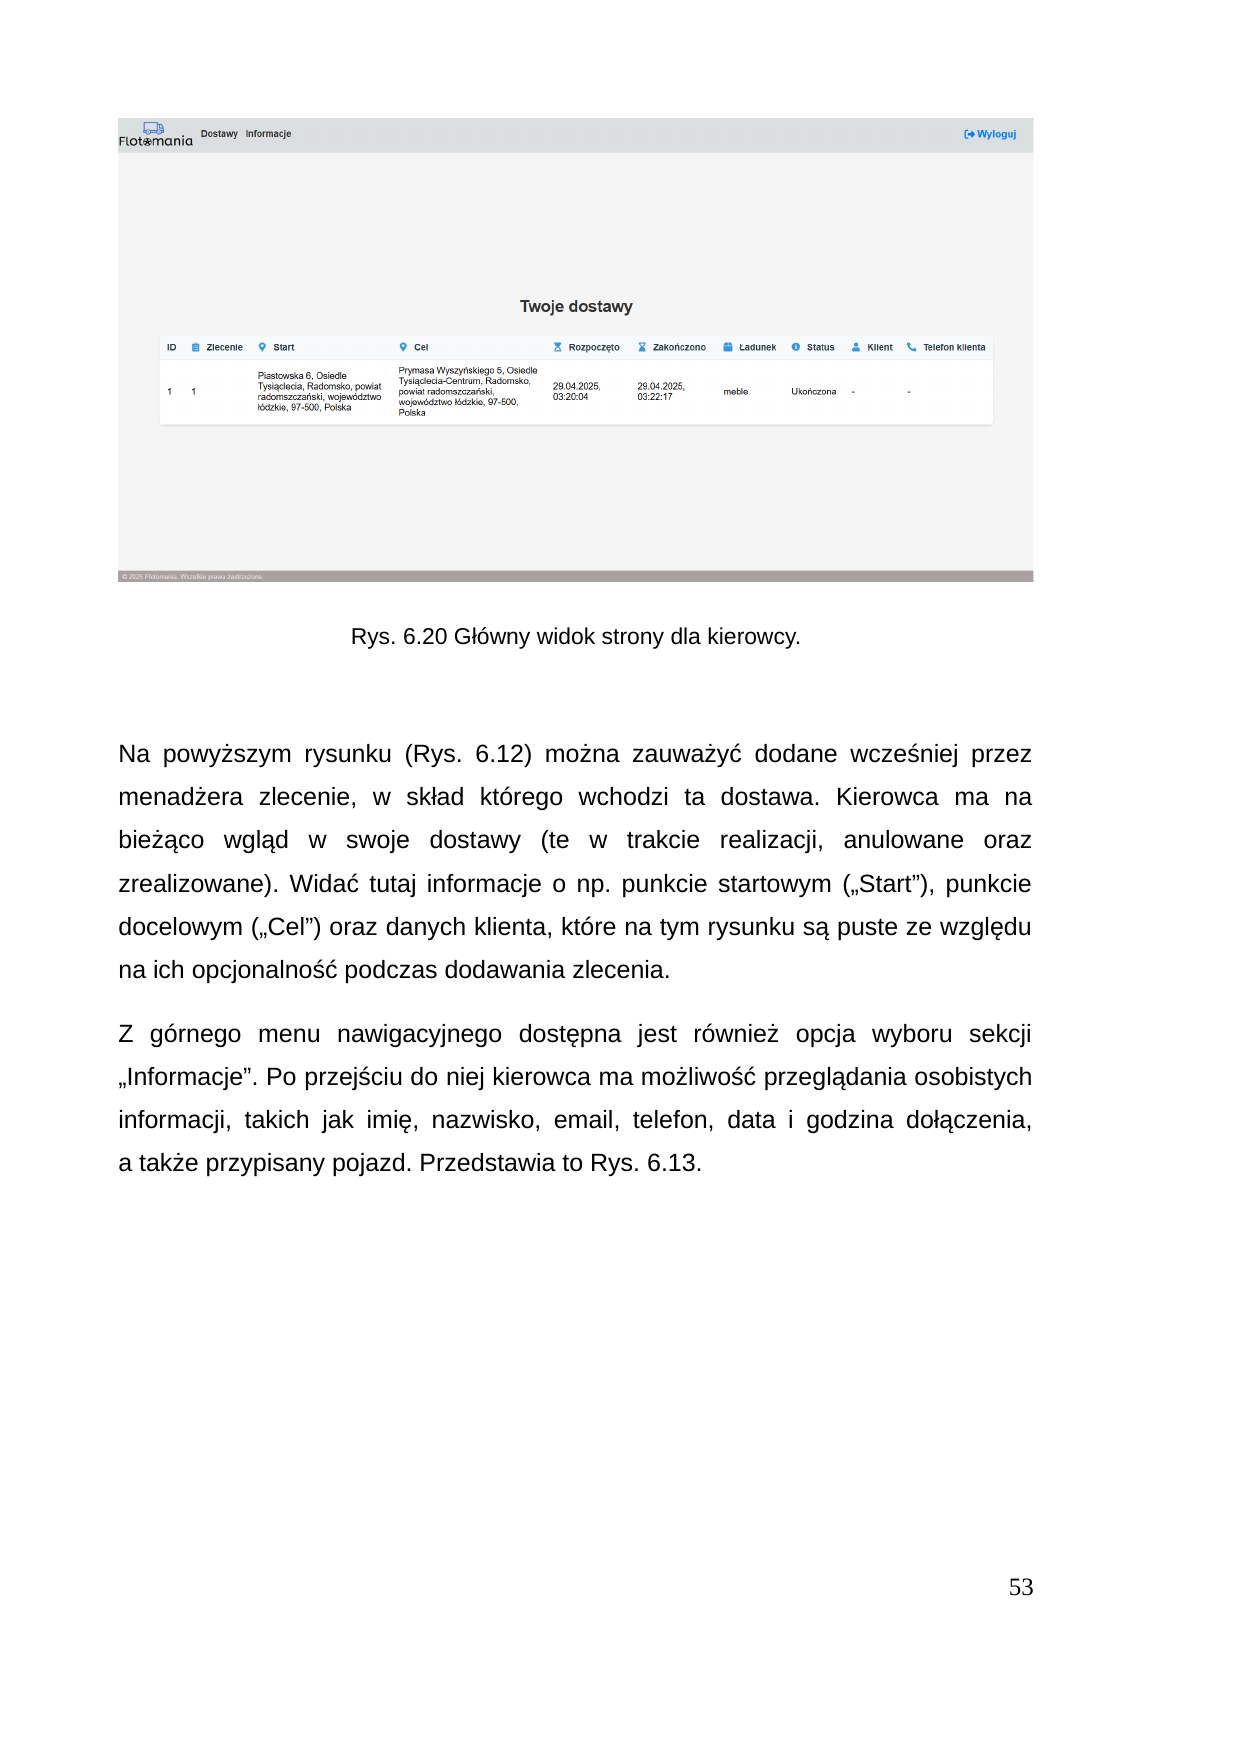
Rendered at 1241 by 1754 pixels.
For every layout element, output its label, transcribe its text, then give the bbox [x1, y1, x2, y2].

picture [118, 118, 1034, 582]
text Na powyższym rysunku (Rys. 6.12) można zauważyć dodane wcześniej przez menadżera zlecenie, w skład którego wchodzi ta dostawa. Kierowca ma na bieżąco wgląd w swoje dostawy (te w trakcie realizacji, anulowane oraz zrealizowane). Widać tutaj informacje o np. punkcie startowym („Start”), punkcie docelowym („Cel”) oraz danych klienta, które na tym rysunku są puste ze względu na ich opcjonalność podczas dodawania zlecenia. [118, 739, 1033, 983]
text Z górnego menu nawigacyjnego dostępna jest również opcja wyboru sekcji „Informacje”. Po przejściu do niej kierowca ma możliwość przeglądania osobistych informacji, takich jak imię, nazwisko, email, telefon, data i godzina dołączenia, a także przypisany pojazd. Przedstawia to Rys. 6.13. [118, 1019, 1033, 1177]
